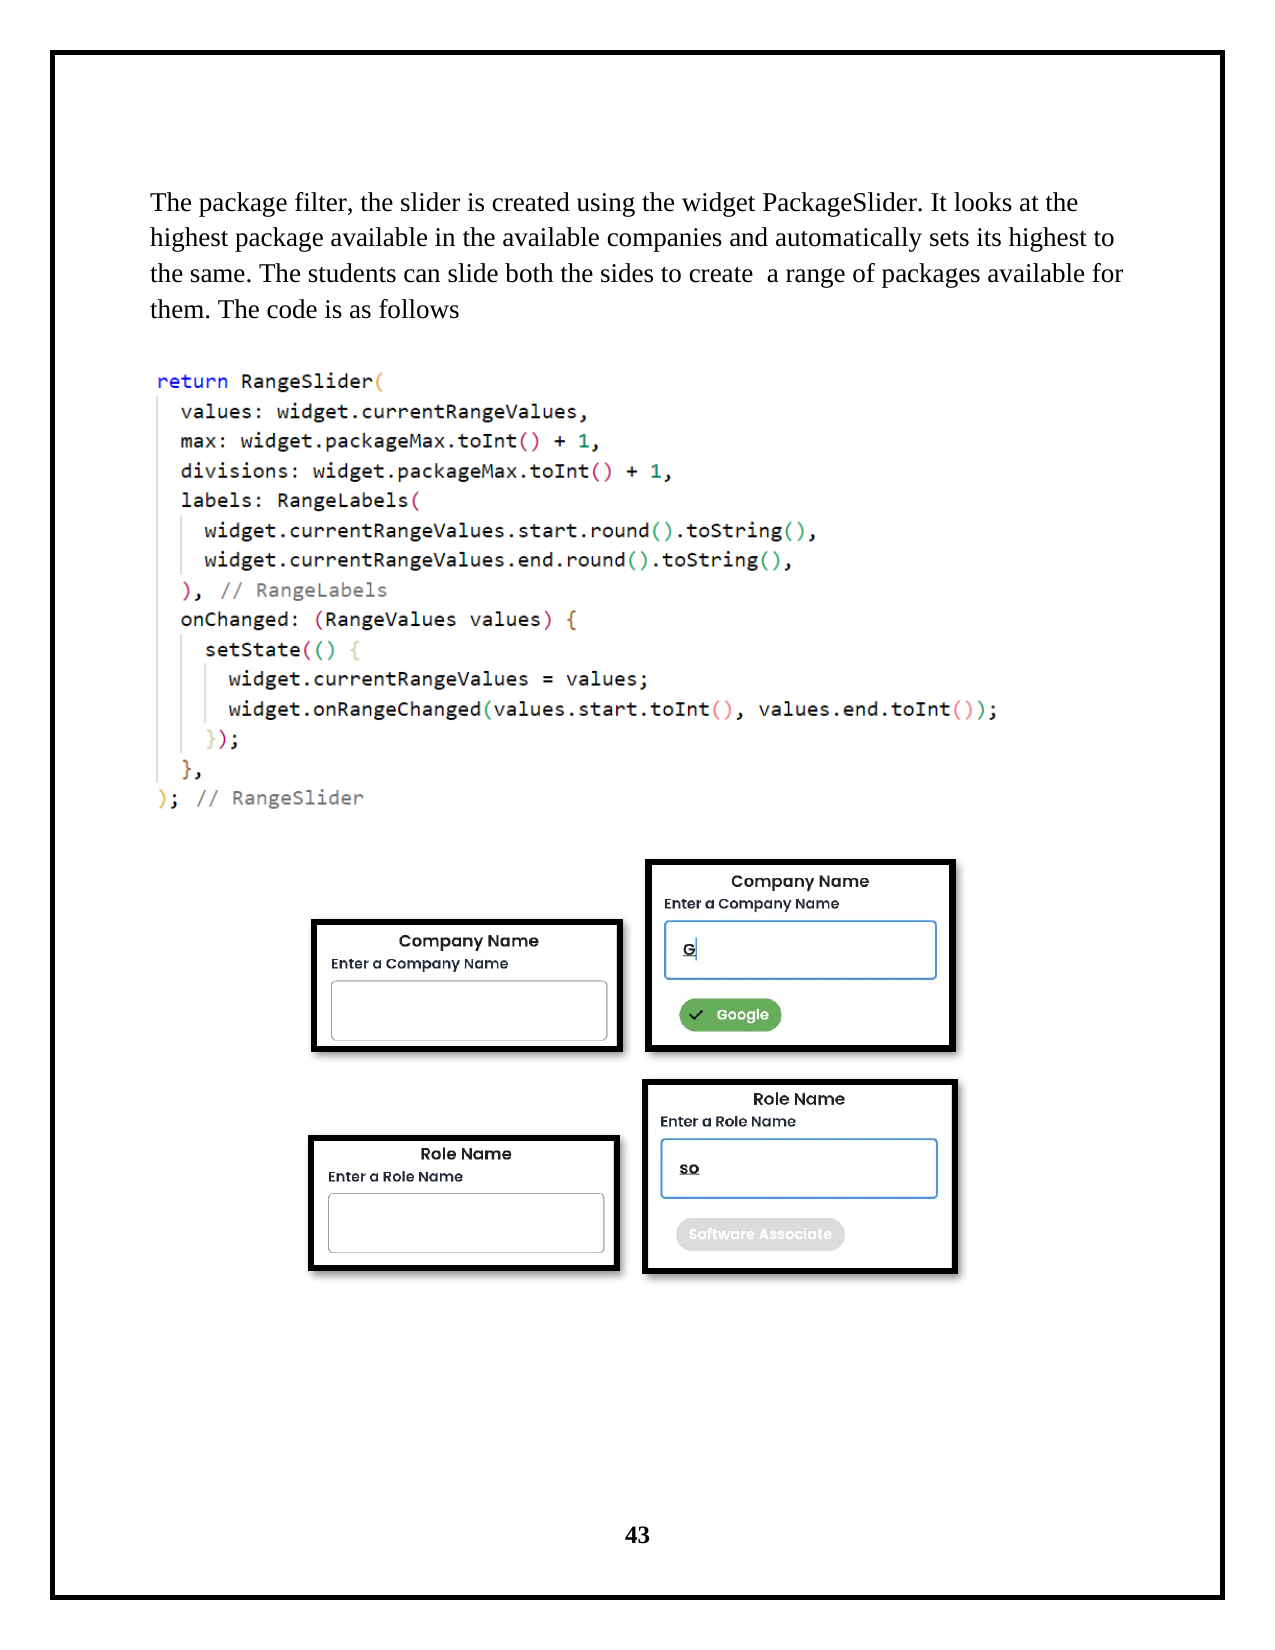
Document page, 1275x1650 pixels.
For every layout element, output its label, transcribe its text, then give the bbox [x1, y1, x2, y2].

picture [652, 865, 949, 1045]
picture [314, 1141, 614, 1265]
text The package filter, the slider is created using the widget PackageSlider. It looks at the highest package available in the available companies and automatically sets its highest to the same. The students can slide both the sides to create a range of packages available for them. The code is as follows [150, 186, 1125, 324]
picture [317, 925, 617, 1046]
picture [150, 364, 1007, 814]
picture [648, 1085, 952, 1268]
